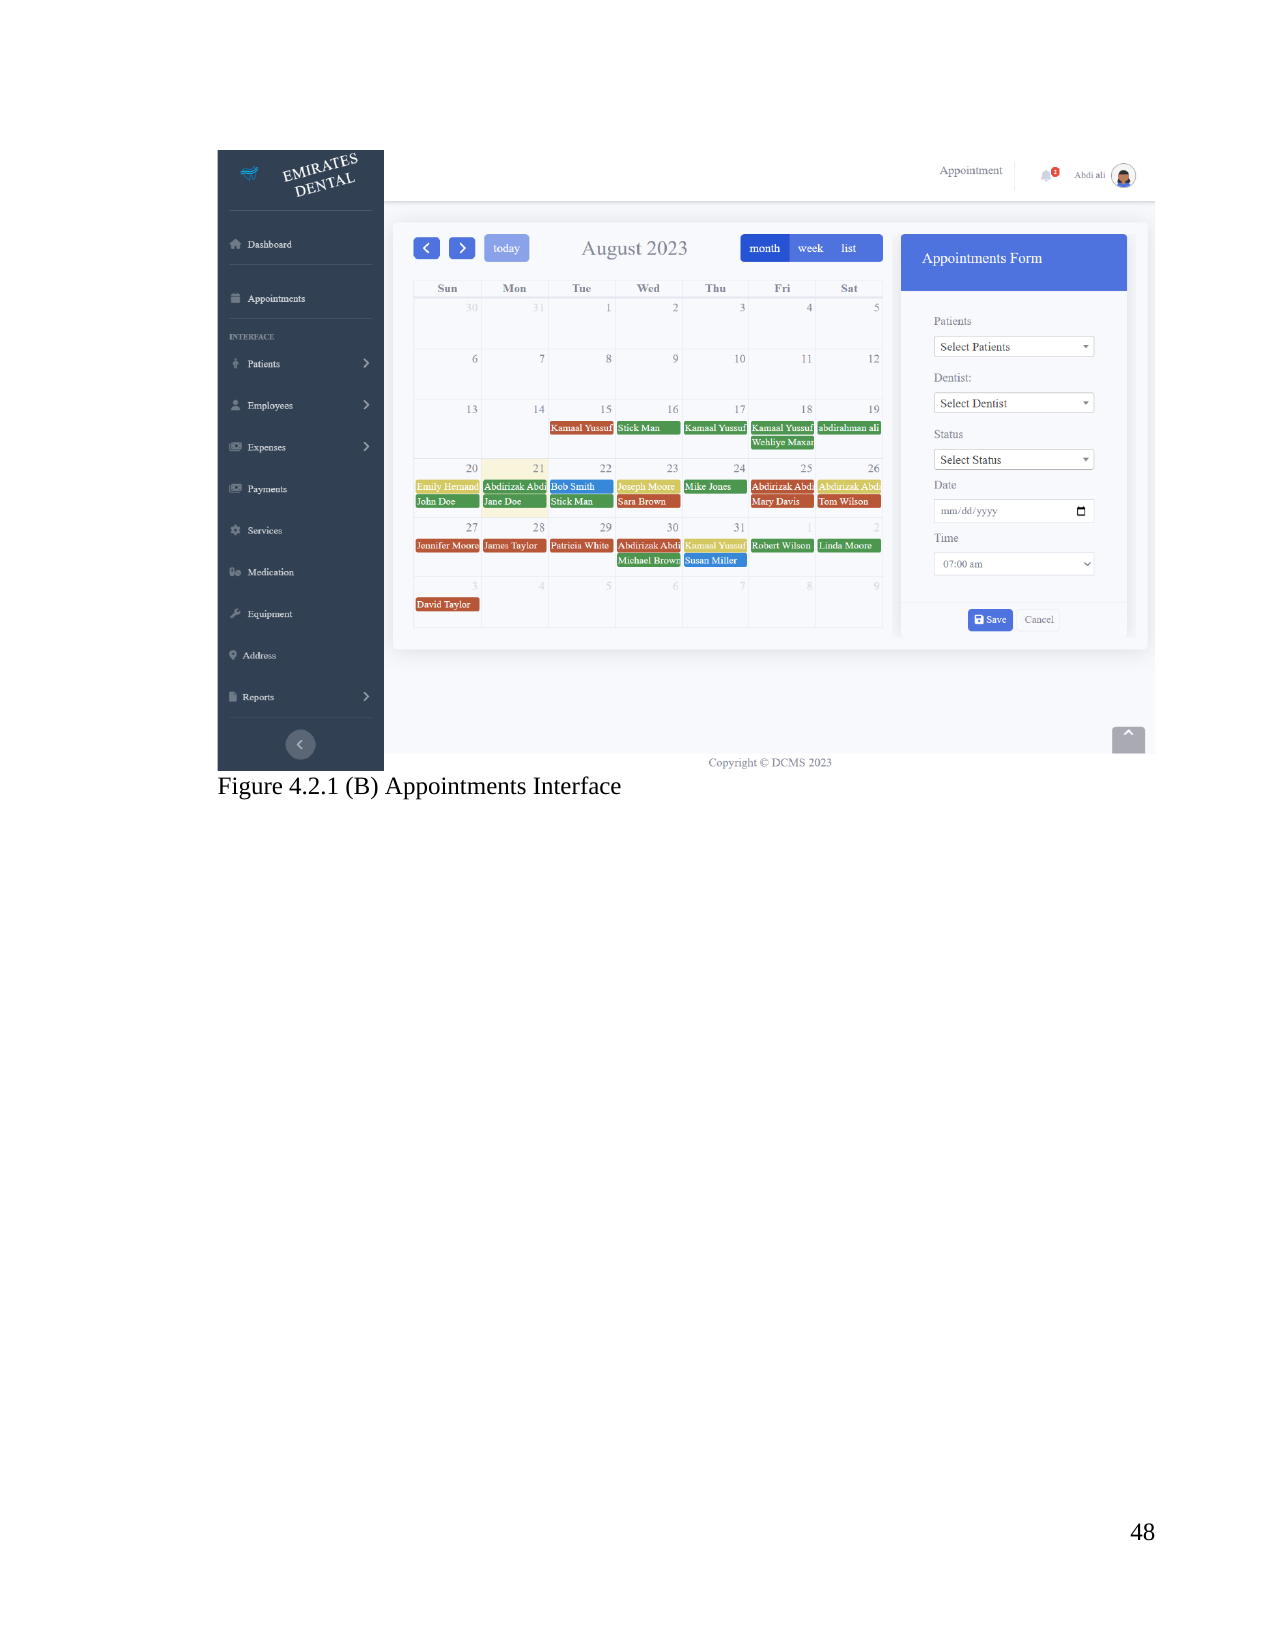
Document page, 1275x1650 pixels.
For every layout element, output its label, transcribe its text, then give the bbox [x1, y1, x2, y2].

text Figure 4.2.1 (B) Appointments Interface [217, 771, 1155, 799]
picture [217, 150, 1155, 771]
